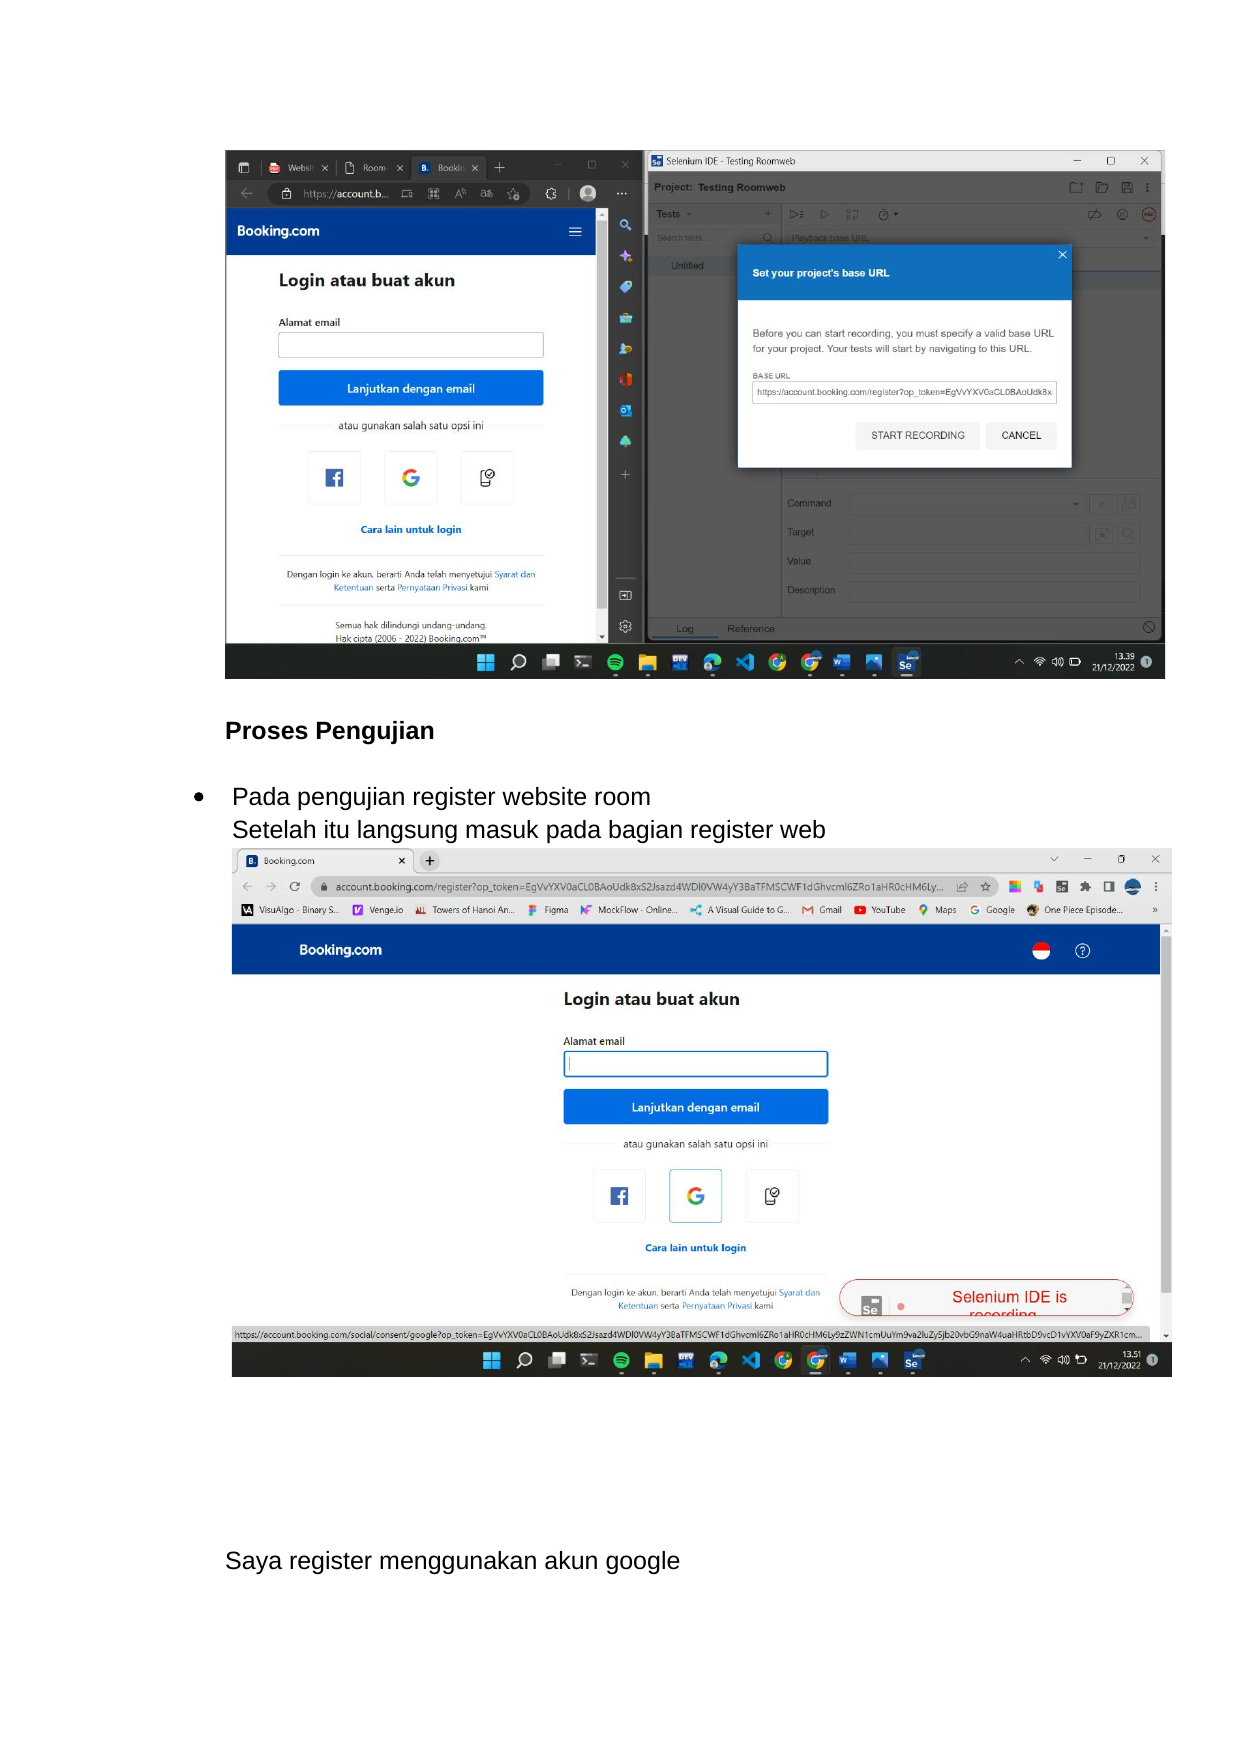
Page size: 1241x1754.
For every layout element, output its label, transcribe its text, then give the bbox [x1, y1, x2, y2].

list Proses Pengujian [225, 716, 1090, 745]
picture [231, 848, 1172, 1377]
text Saya register menggunakan akun google [150, 1546, 1090, 1575]
list Pada pengujian register website room [194, 782, 1090, 811]
list Setelah itu langsung masuk pada bagian register web [232, 815, 1090, 844]
picture [225, 150, 1166, 679]
